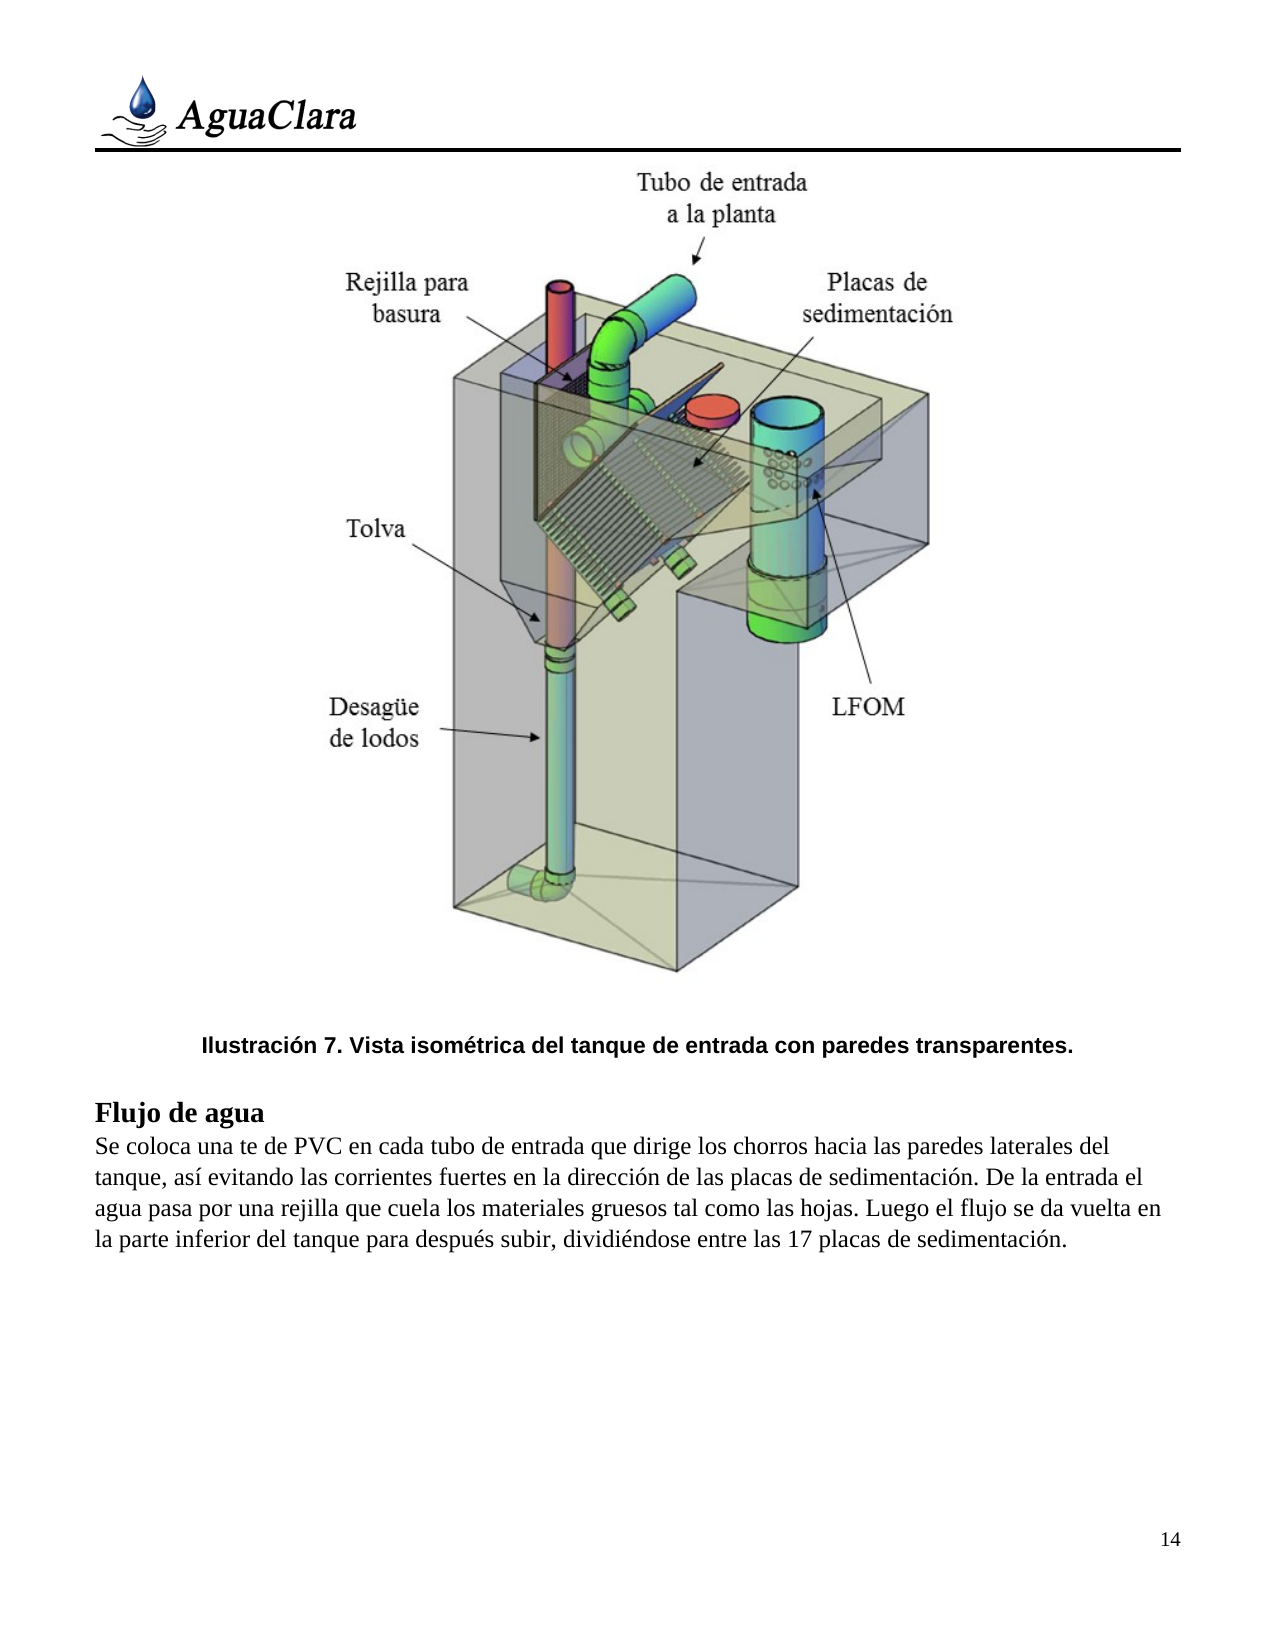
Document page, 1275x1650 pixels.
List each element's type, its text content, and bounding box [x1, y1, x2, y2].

text Se coloca una te de PVC en cada tubo de entrada que dirige los chorros hacia las paredes laterales del tanque, así evitando las corrientes fuertes en la dirección de las placas de sedimentación. De la entrada el agua pasa por una rejilla que cuela los materiales gruesos tal como las hojas. Luego el flujo se da vuelta en la parte inferior del tanque para después subir, dividiéndose entre las 17 placas de sedimentación. [94, 1131, 1181, 1253]
subtitle Flujo de agua [94, 1095, 1181, 1129]
picture [94, 75, 373, 148]
picture [281, 152, 994, 1005]
text Ilustración 7. Vista isométrica del tanque de entrada con paredes transparentes. [94, 1032, 1181, 1058]
